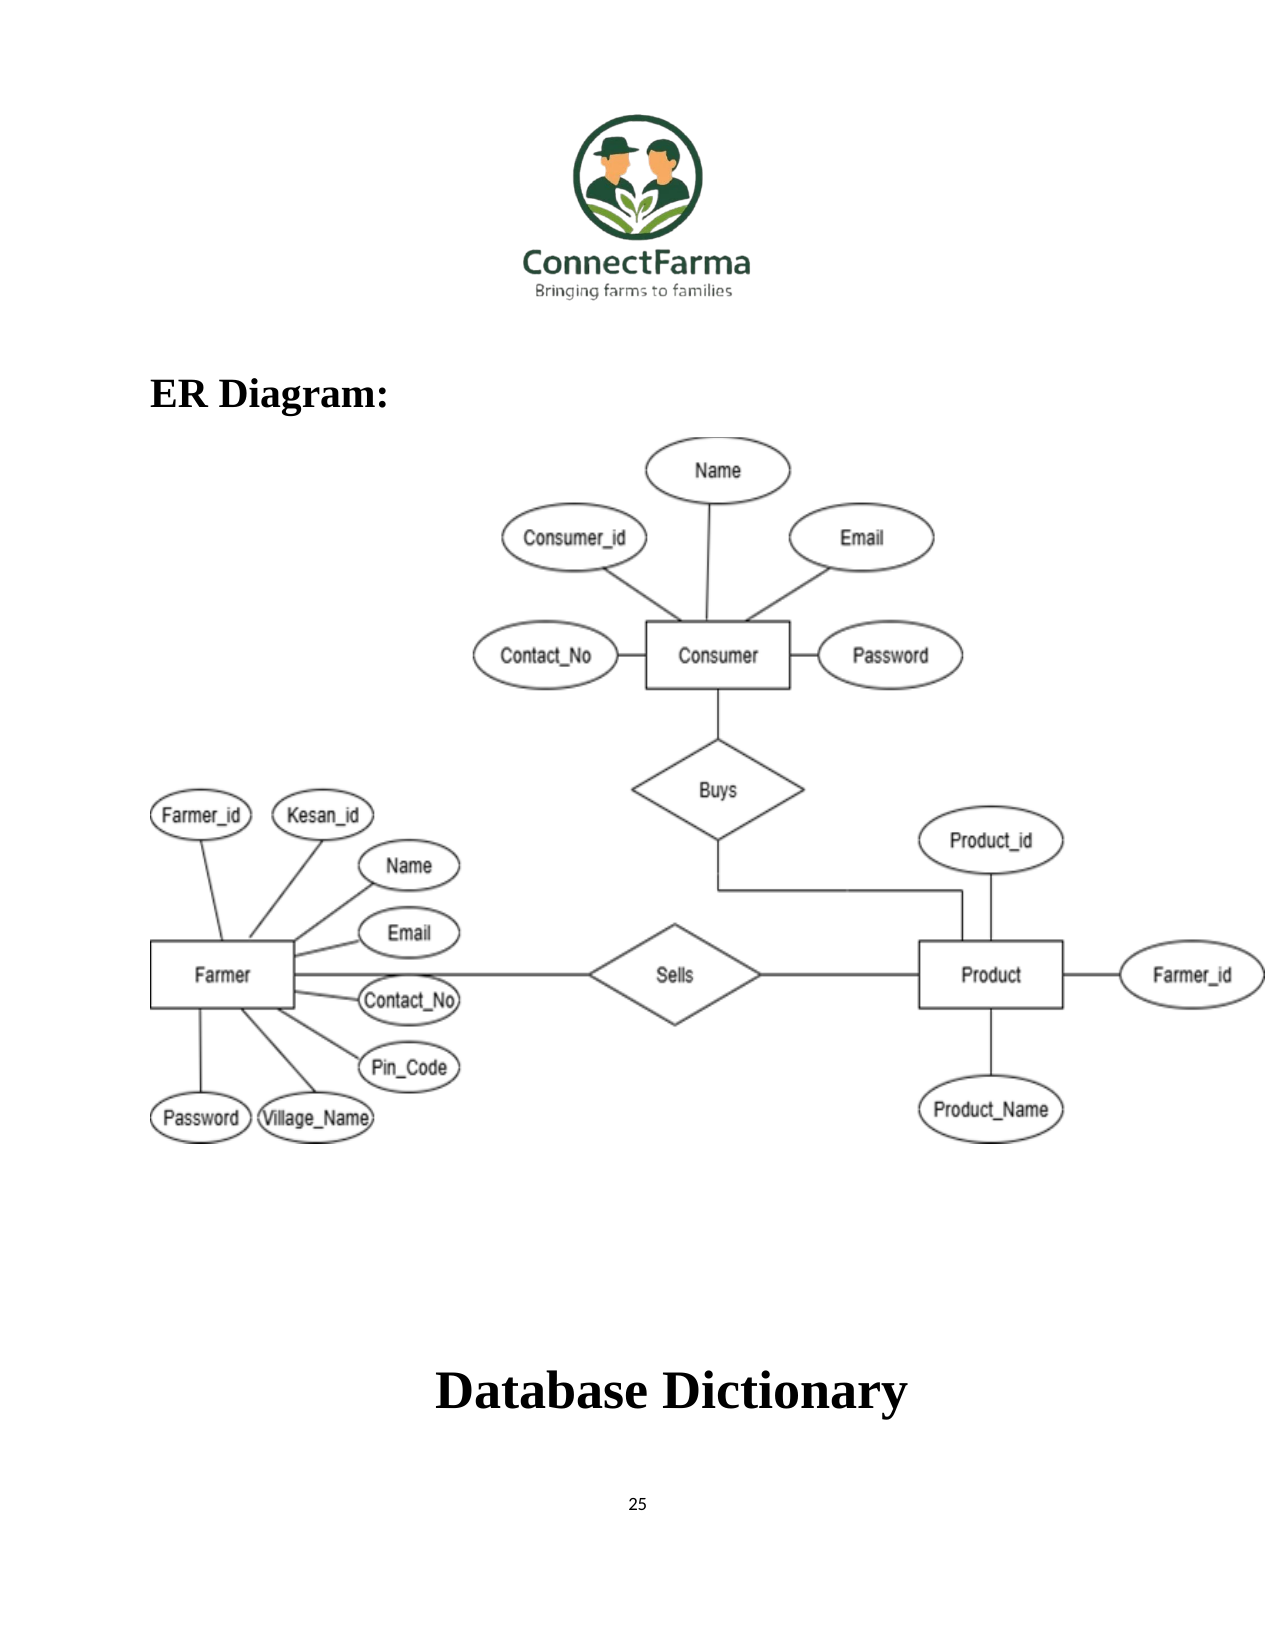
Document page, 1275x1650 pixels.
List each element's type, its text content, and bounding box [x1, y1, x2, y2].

text ER Diagram: [150, 369, 1125, 417]
picture [495, 75, 780, 351]
picture [150, 437, 1265, 1144]
text Database Dictionary [150, 1358, 1125, 1420]
